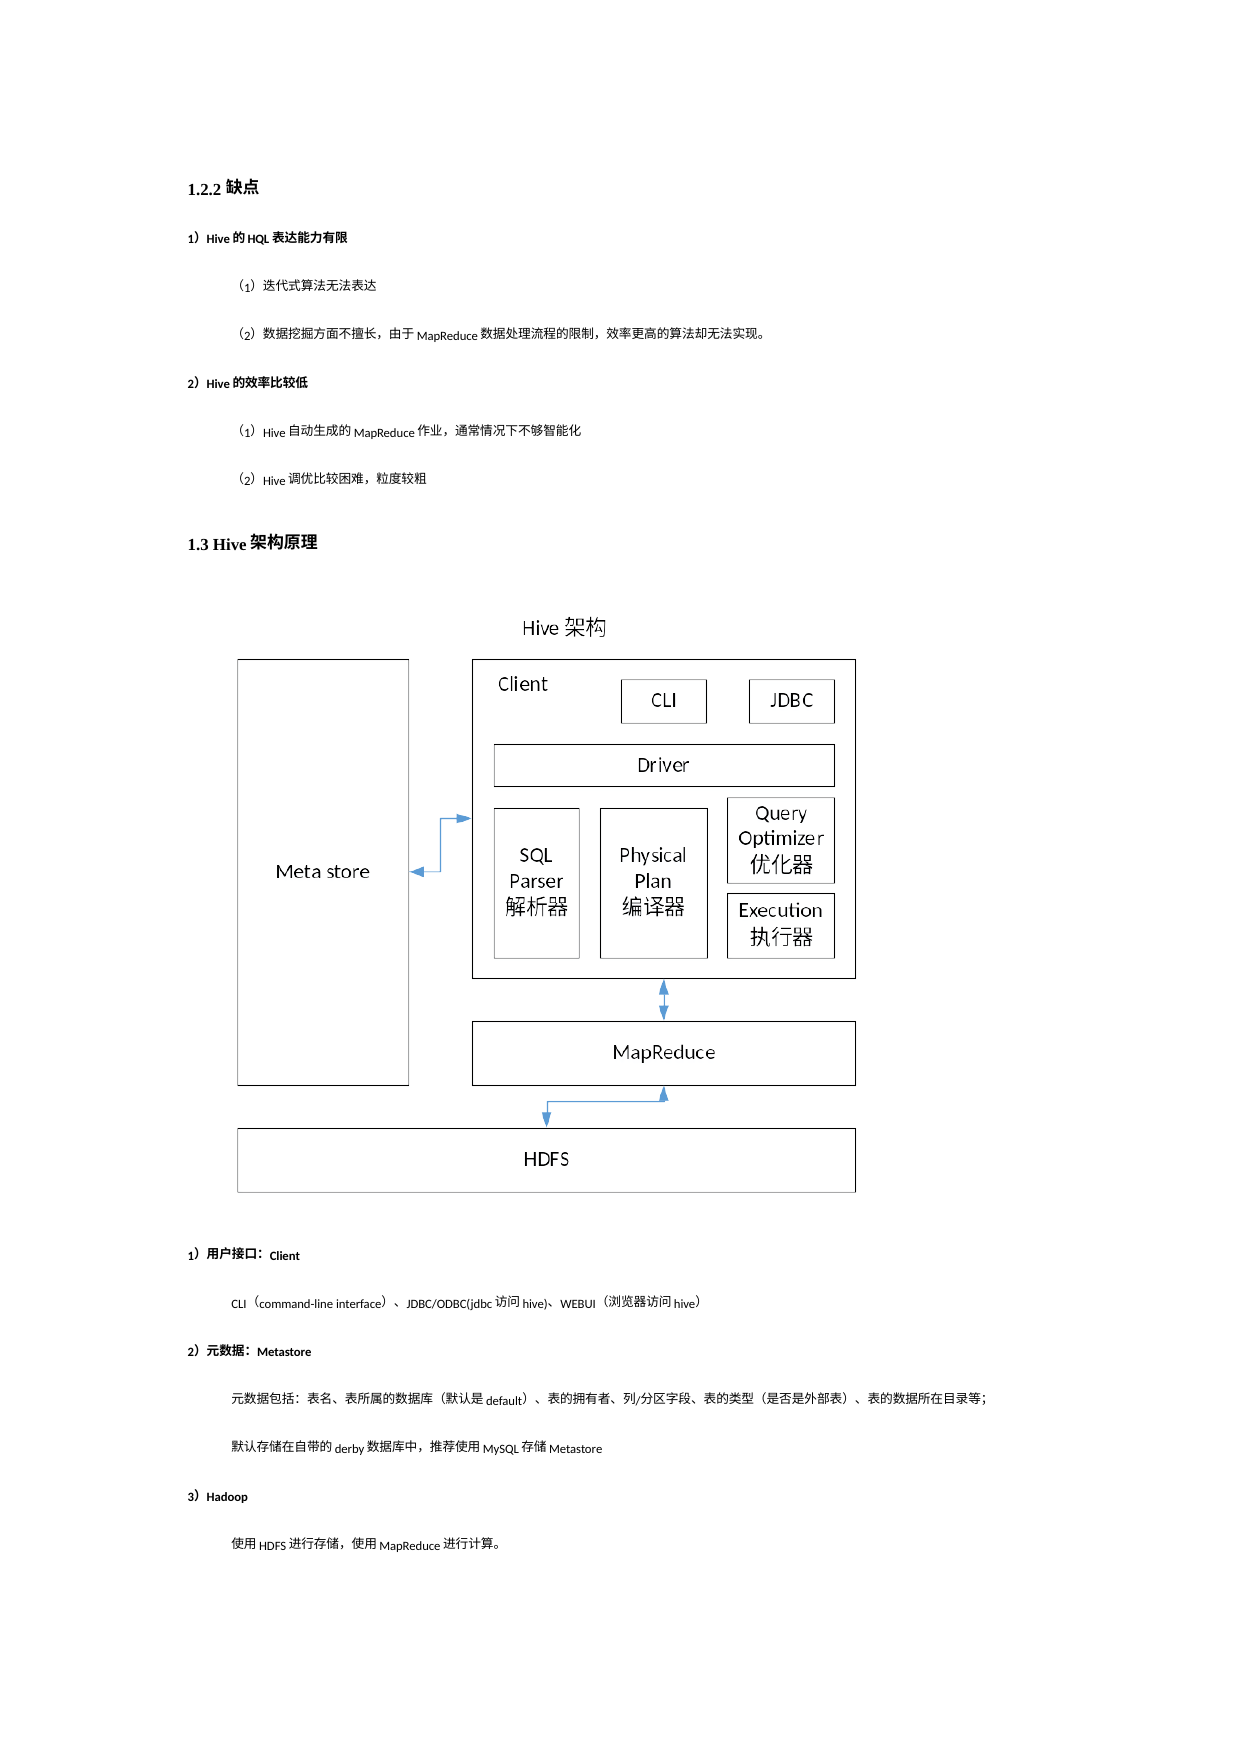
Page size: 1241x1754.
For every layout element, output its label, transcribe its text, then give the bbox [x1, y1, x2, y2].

text 默认存储在自带的derby数据库中，推荐使用MySQL存储Metastore [187, 1437, 1053, 1469]
text （1）迭代式算法无法表达 [187, 275, 1053, 308]
text 1）用户接口：Client [187, 1243, 1053, 1276]
text （2）Hive调优比较困难，粒度较粗 [187, 469, 1053, 501]
subtitle 1.2.2 缺点 [187, 162, 1053, 227]
text 2）Hive的效率比较低 [187, 372, 1053, 404]
text CLI（command-line interface）、JDBC/ODBC(jdbc访问hive)、WEBUI（浏览器访问hive） [187, 1292, 1053, 1324]
text 1）Hive的HQL表达能力有限 [187, 227, 1053, 259]
text 3）Hadoop [187, 1485, 1053, 1517]
text 2）元数据：Metastore [187, 1340, 1053, 1372]
text （1）Hive自动生成的MapReduce作业，通常情况下不够智能化 [187, 420, 1053, 453]
subtitle 1.3 Hive架构原理 [187, 517, 1053, 582]
text （2）数据挖掘方面不擅长，由于MapReduce数据处理流程的限制，效率更高的算法却无法实现。 [187, 324, 1053, 356]
text 使用HDFS进行存储，使用MapReduce进行计算。 [187, 1533, 1053, 1566]
text 元数据包括：表名、表所属的数据库（默认是default）、表的拥有者、列/分区字段、表的类型（是否是外部表）、表的数据所在目录等； [187, 1388, 1053, 1421]
